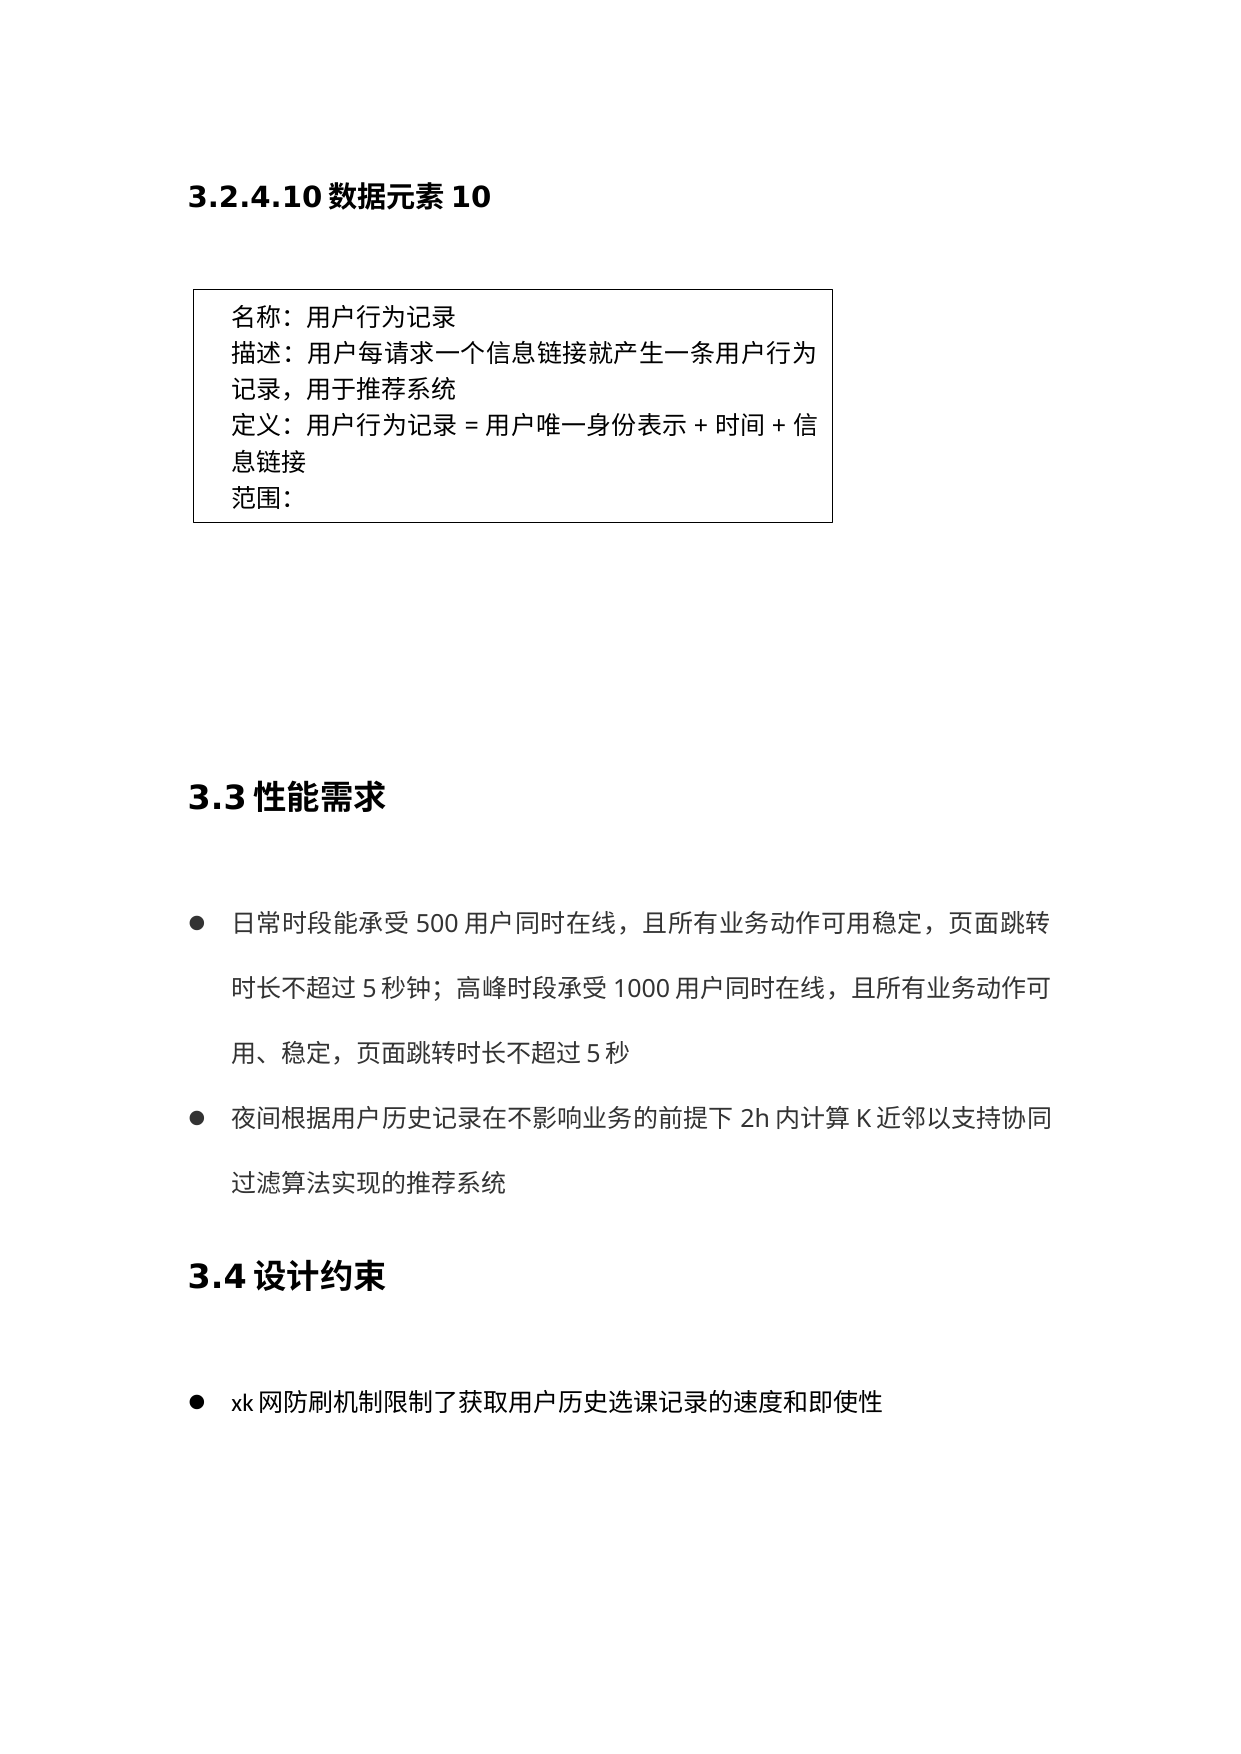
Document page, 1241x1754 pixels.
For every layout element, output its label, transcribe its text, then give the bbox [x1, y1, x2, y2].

subtitle 3.2.4.10数据元素10 [187, 162, 1053, 227]
list 日常时段能承受500用户同时在线，且所有业务动作可用稳定，页面跳转时长不超过5秒钟；高峰时段承受1000用户同时在线，且所有业务动作可用、稳定，页面跳转时长不超过5秒 [187, 889, 1053, 1084]
list 夜间根据用户历史记录在不影响业务的前提下2h内计算K近邻以支持协同过滤算法实现的推荐系统 [187, 1084, 1053, 1214]
subtitle 3.3性能需求 [187, 762, 1053, 827]
subtitle 3.4设计约束 [187, 1241, 1053, 1306]
list xk网防刷机制限制了获取用户历史选课记录的速度和即使性 [187, 1368, 1053, 1433]
